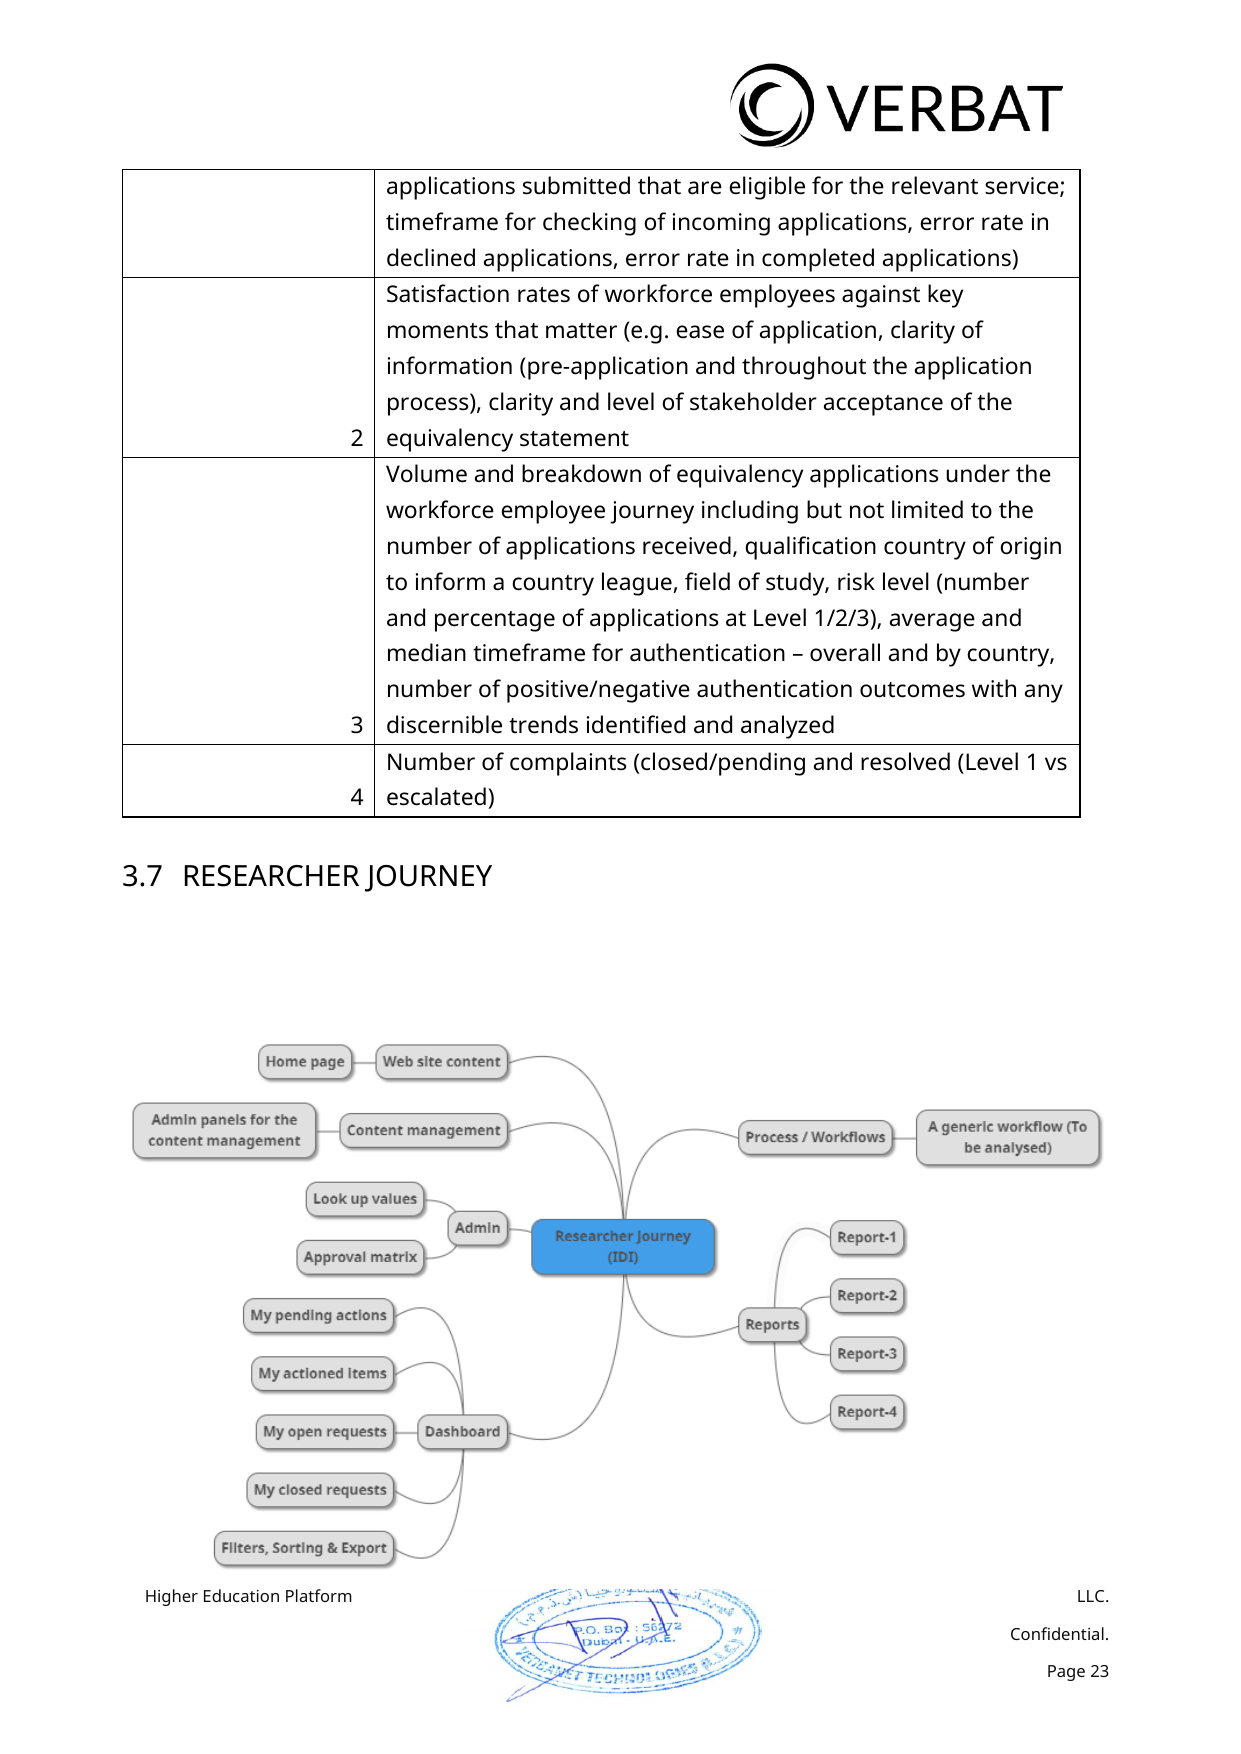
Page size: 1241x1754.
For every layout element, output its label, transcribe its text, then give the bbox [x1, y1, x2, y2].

table_cell Satisfaction rates of workforce employees against key moments that matter (e.g. ease of application, clarity of information (pre-application and throughout the application process), clarity and level of stakeholder acceptance of the equivalency statement [375, 278, 1079, 457]
subtitle RESEARCHER JOURNEY [122, 855, 1069, 895]
table_cell 1 [123, 170, 374, 277]
picture [726, 59, 1065, 147]
table_cell Volume and breakdown of equivalency applications under the workforce employee journey including but not limited to the number of applications received, qualification country of origin to inform a country league, field of study, risk level (number and percentage of applications at Level 1/2/3), average and median timeframe for authentication – overall and by country, number of positive/negative authentication outcomes with any discernible trends identified and analyzed [375, 458, 1079, 744]
table_cell 3 [123, 458, 374, 744]
table_cell Number of complaints (closed/pending and resolved (Level 1 vs escalated) [375, 745, 1079, 816]
table_cell 4 [123, 745, 374, 816]
picture [121, 1028, 1115, 1706]
table_cell 2 [123, 278, 374, 457]
